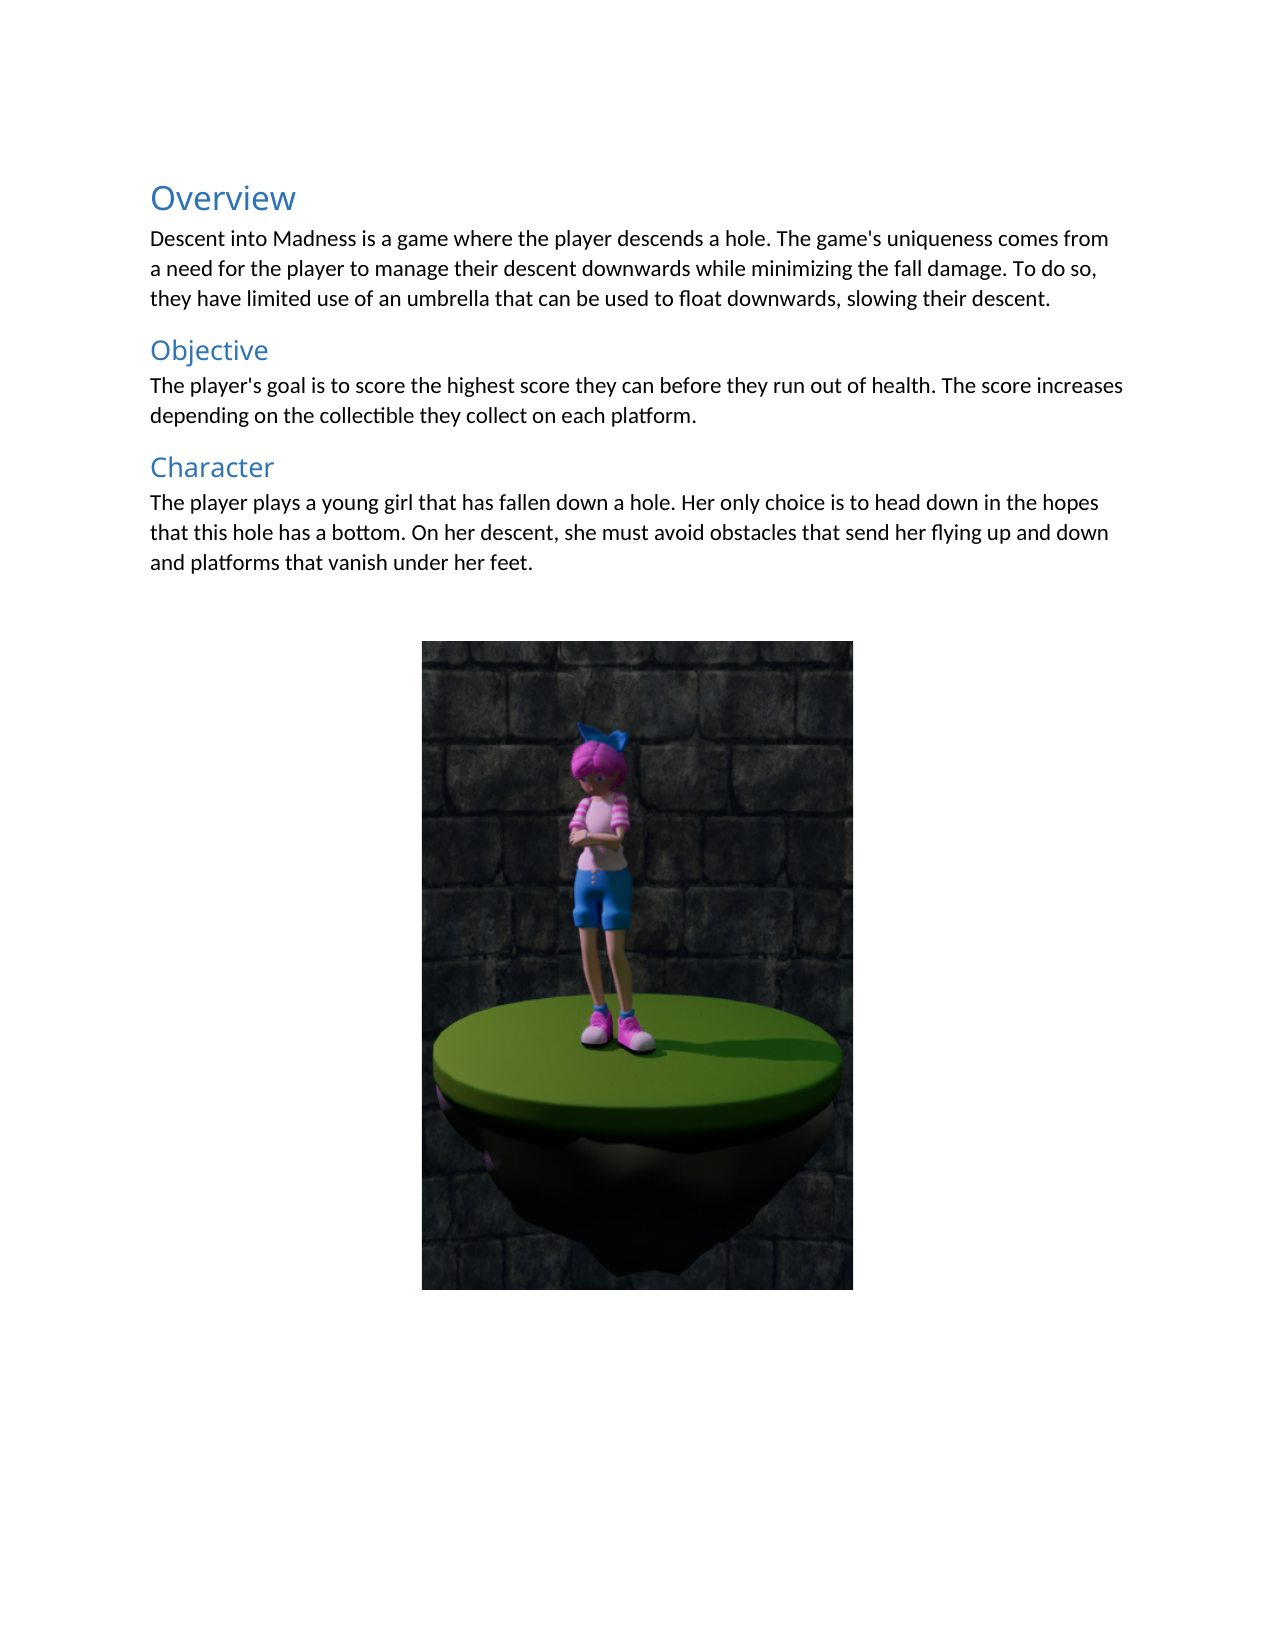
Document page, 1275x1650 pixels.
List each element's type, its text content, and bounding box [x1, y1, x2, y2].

text Descent into Madness is a game where the player descends a hole. The game's uniqueness comes from a need for the player to manage their descent downwards while minimizing the fall damage. To do so, they have limited use of an umbrella that can be used to float downwards, slowing their descent. [150, 224, 1125, 312]
subtitle Objective [150, 331, 1125, 368]
subtitle Character [150, 448, 1125, 485]
text The player plays a young girl that has fallen down a hole. Her only choice is to head down in the hopes that this hole has a bottom. On her descent, she must avoid obstacles that send her flying up and down and platforms that vanish under her feet. [150, 488, 1125, 576]
text The player's goal is to score the highest score they can before they run out of health. The score increases depending on the collectible they collect on each platform. [150, 371, 1125, 429]
subtitle Overview [150, 175, 1125, 220]
